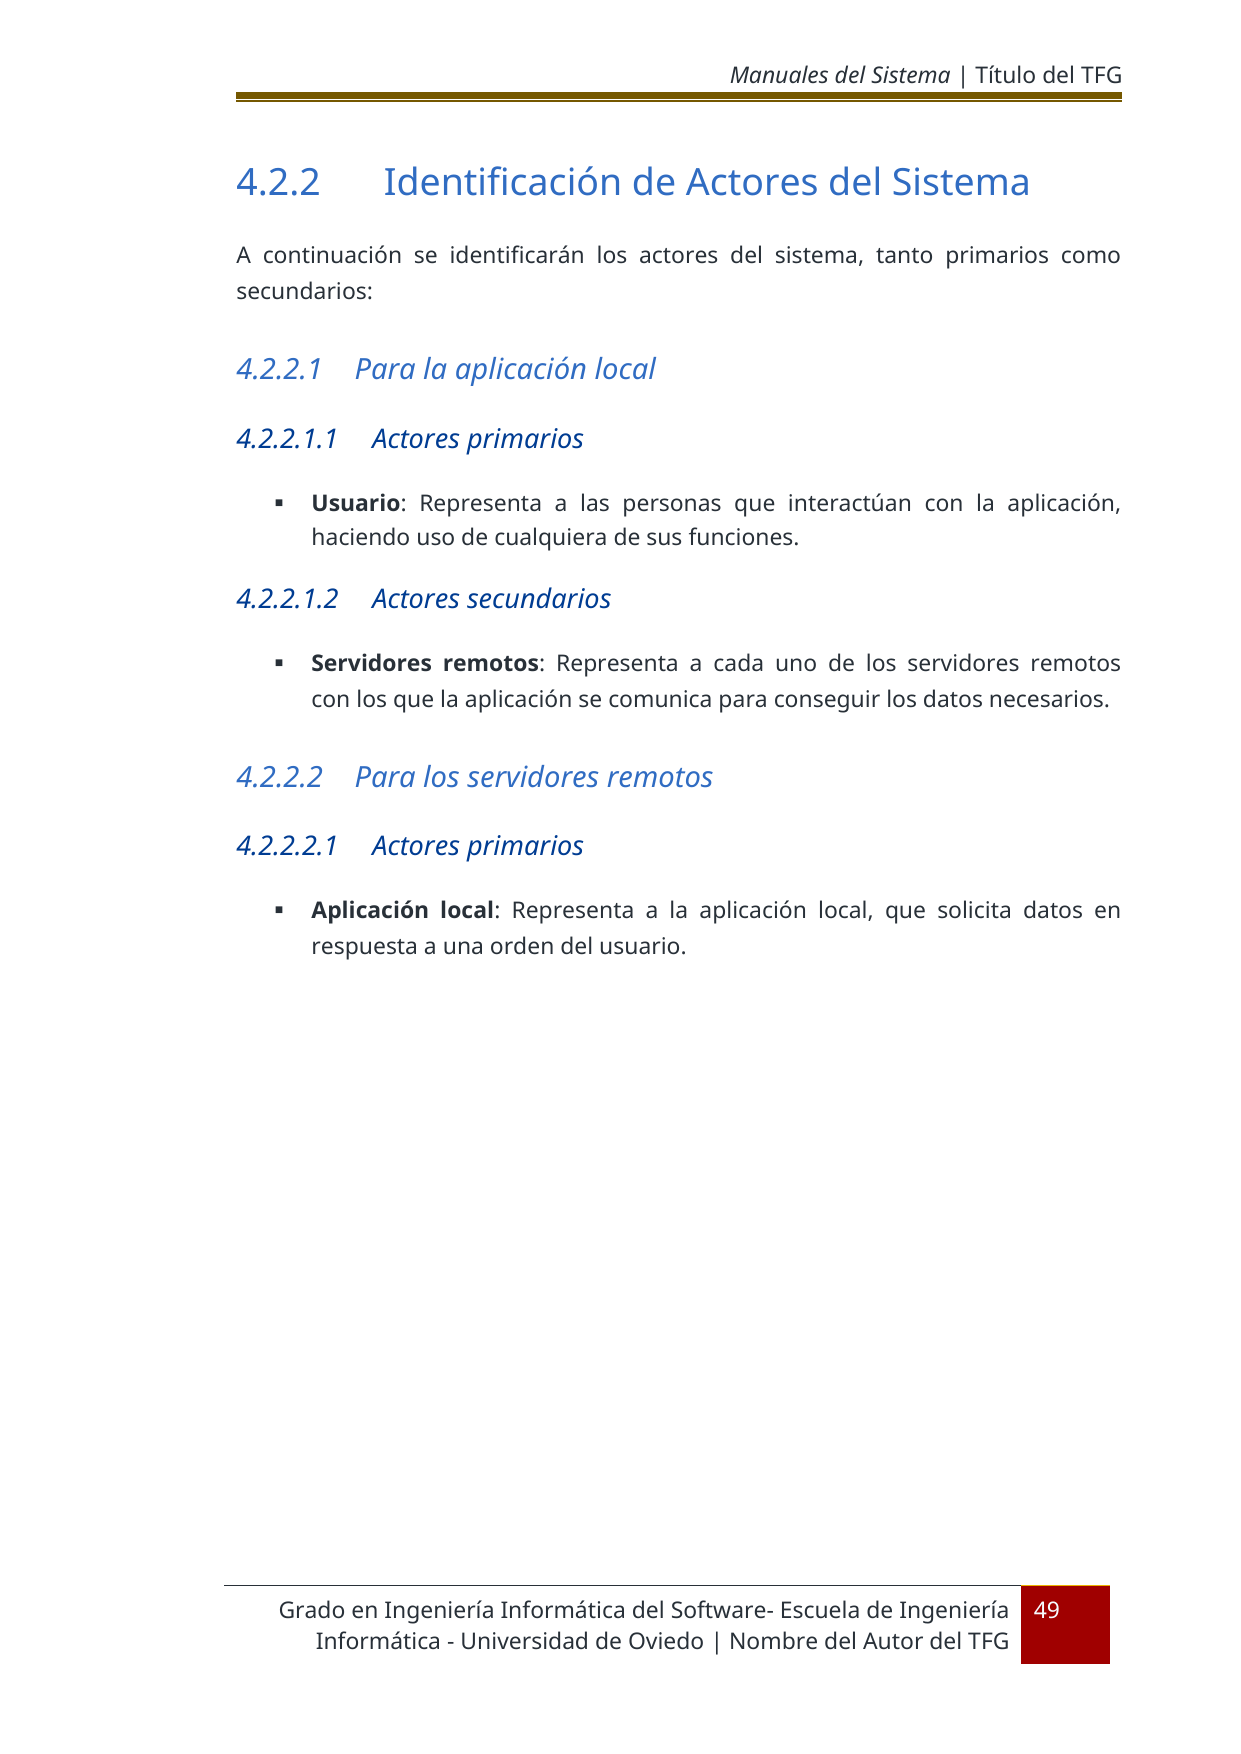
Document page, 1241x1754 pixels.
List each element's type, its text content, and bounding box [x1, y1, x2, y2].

list Servidores remotos: Representa a cada uno de los servidores remotos con los que la aplicación se comunica para conseguir los datos necesarios. [274, 647, 1122, 714]
list Usuario: Representa a las personas que interactúan con la aplicación, haciendo uso de cualquiera de sus funciones. [274, 487, 1122, 552]
text A continuación se identificarán los actores del sistema, tanto primarios como secundarios: [236, 239, 1122, 306]
list Aplicación local: Representa a la aplicación local, que solicita datos en respuesta a una orden del usuario. [274, 894, 1122, 961]
subtitle Para los servidores remotos [236, 756, 1122, 796]
subtitle Identificación de Actores del Sistema [236, 156, 1122, 207]
subtitle Para la aplicación local [236, 349, 1122, 388]
subtitle Actores primarios [236, 827, 1122, 863]
subtitle Actores secundarios [236, 579, 1122, 616]
subtitle Actores primarios [236, 419, 1122, 456]
